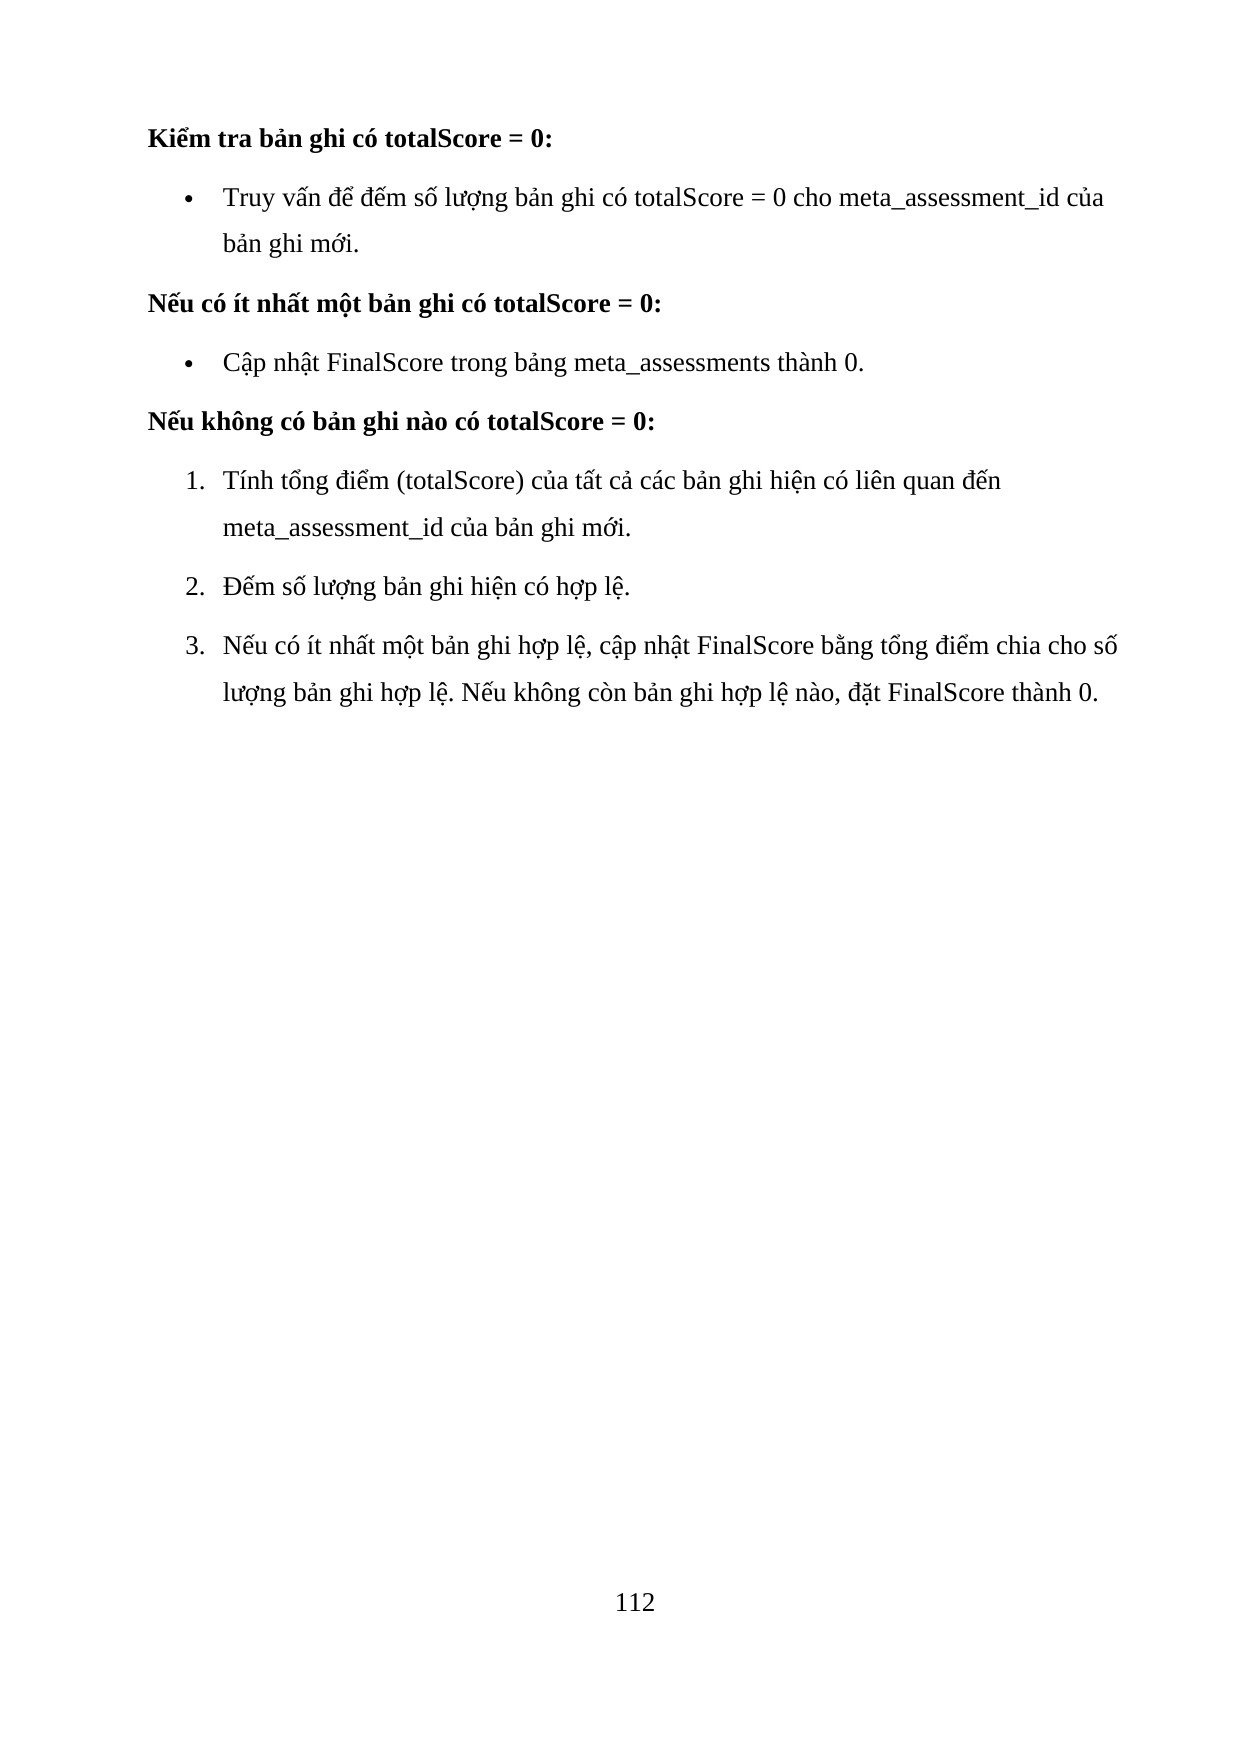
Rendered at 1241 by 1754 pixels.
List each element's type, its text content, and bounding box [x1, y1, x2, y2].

list Cập nhật FinalScore trong bảng meta_assessments thành 0. [185, 346, 1122, 377]
list Tính tổng điểm (totalScore) của tất cả các bản ghi hiện có liên quan đến meta_assessment_id của bản ghi mới. [185, 464, 1122, 542]
text Kiểm tra bản ghi có totalScore = 0: [148, 122, 1122, 153]
text Nếu có ít nhất một bản ghi có totalScore = 0: [148, 287, 1122, 318]
list Nếu có ít nhất một bản ghi hợp lệ, cập nhật FinalScore bằng tổng điểm chia cho số lượng bản ghi hợp lệ. Nếu không còn bản ghi hợp lệ nào, đặt FinalScore thành 0. [185, 629, 1122, 707]
list Truy vấn để đếm số lượng bản ghi có totalScore = 0 cho meta_assessment_id của bản ghi mới. [185, 181, 1122, 259]
list Đếm số lượng bản ghi hiện có hợp lệ. [185, 570, 1122, 601]
text Nếu không có bản ghi nào có totalScore = 0: [148, 405, 1122, 436]
